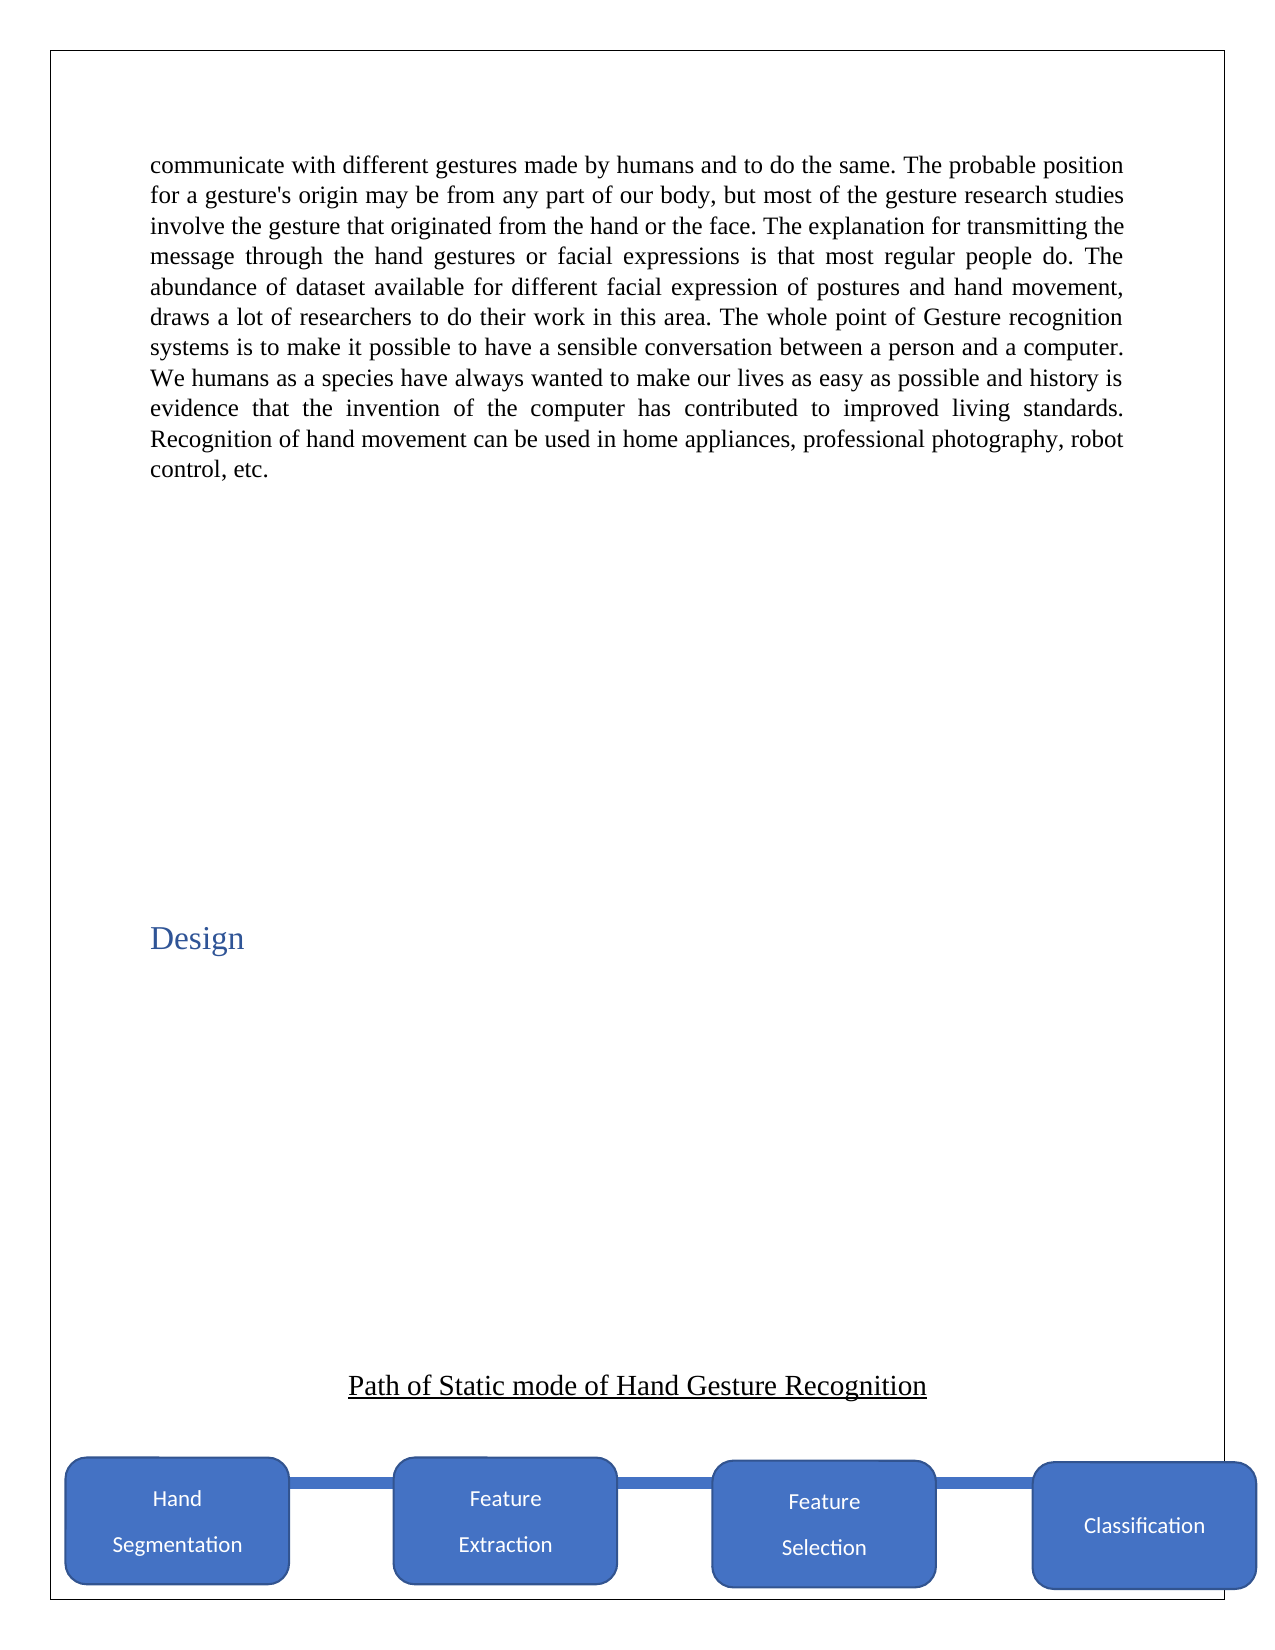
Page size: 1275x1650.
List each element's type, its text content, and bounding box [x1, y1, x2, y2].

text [150, 150, 1125, 483]
subtitle Design [150, 919, 1125, 957]
text Path of Static mode of Hand Gesture Recognition [150, 1368, 1125, 1401]
